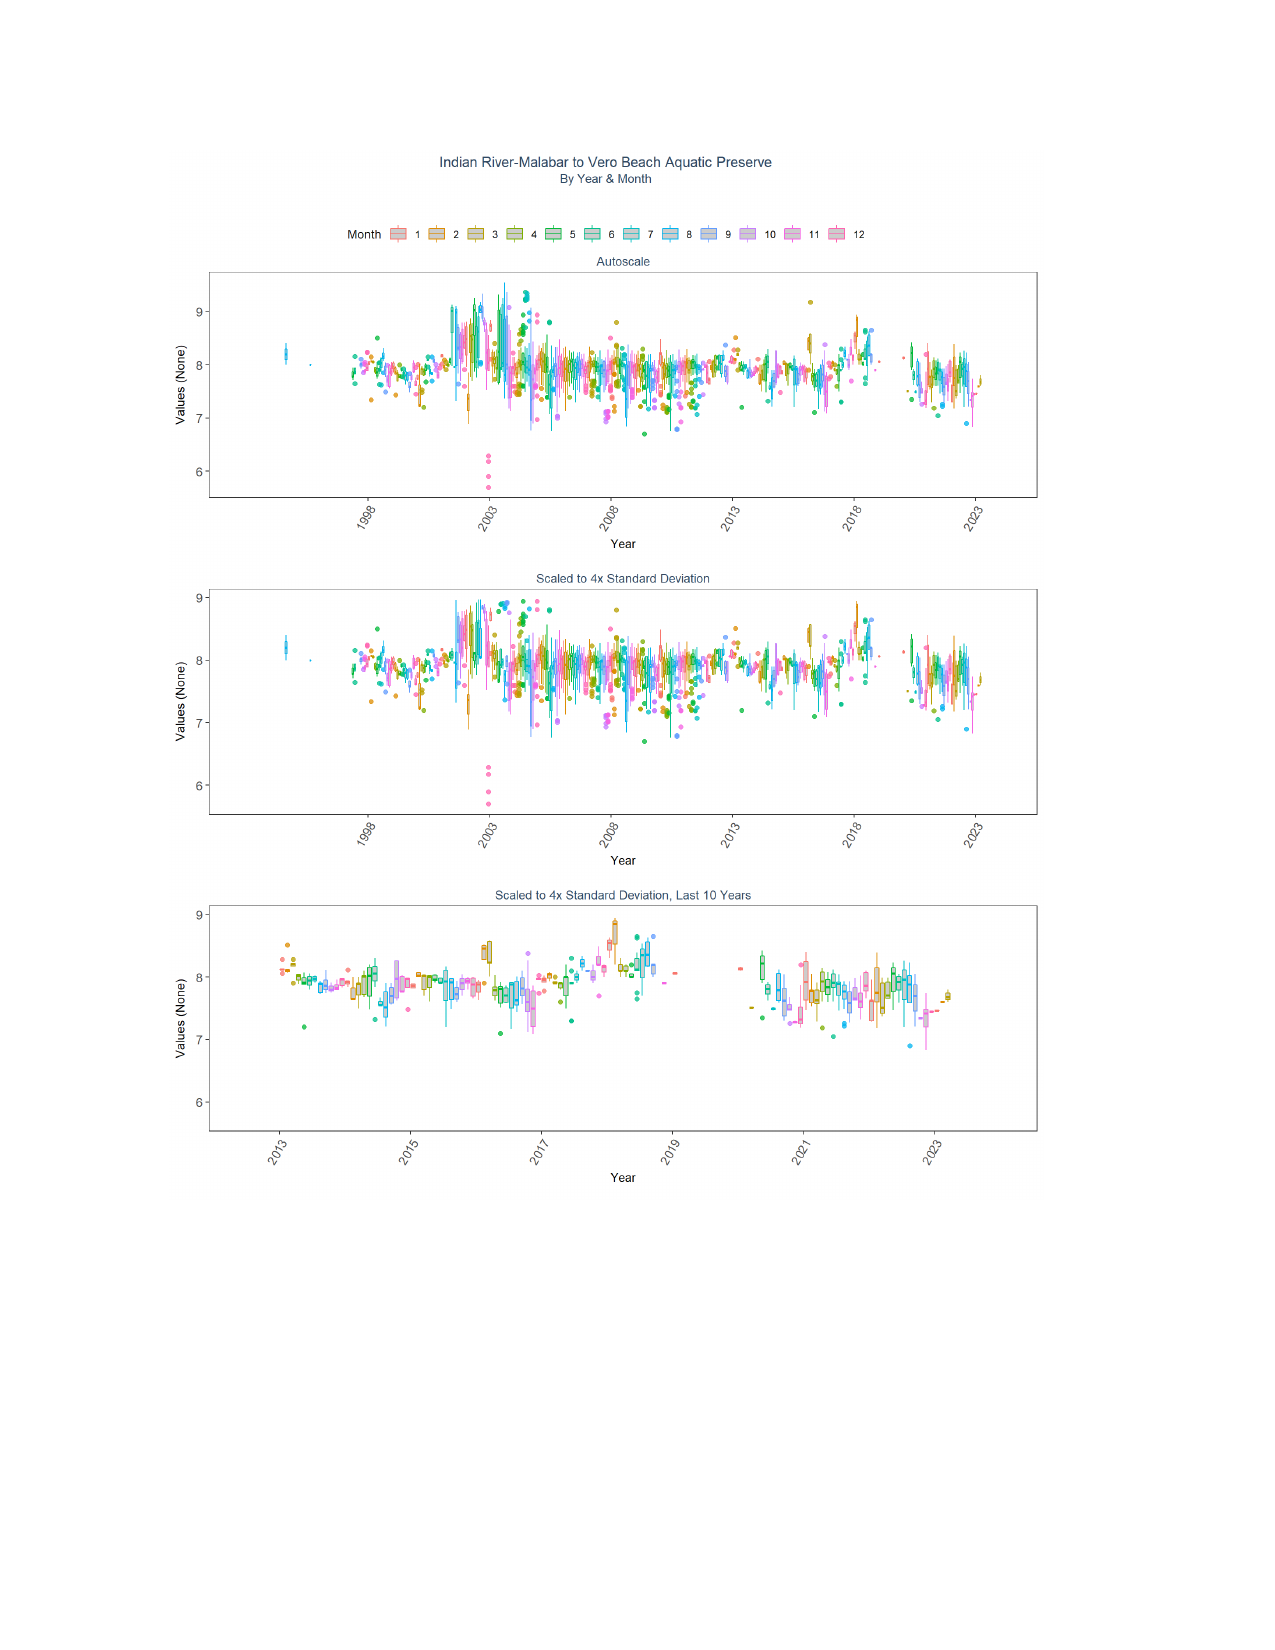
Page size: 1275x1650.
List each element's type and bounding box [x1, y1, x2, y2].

picture [168, 150, 1044, 1200]
